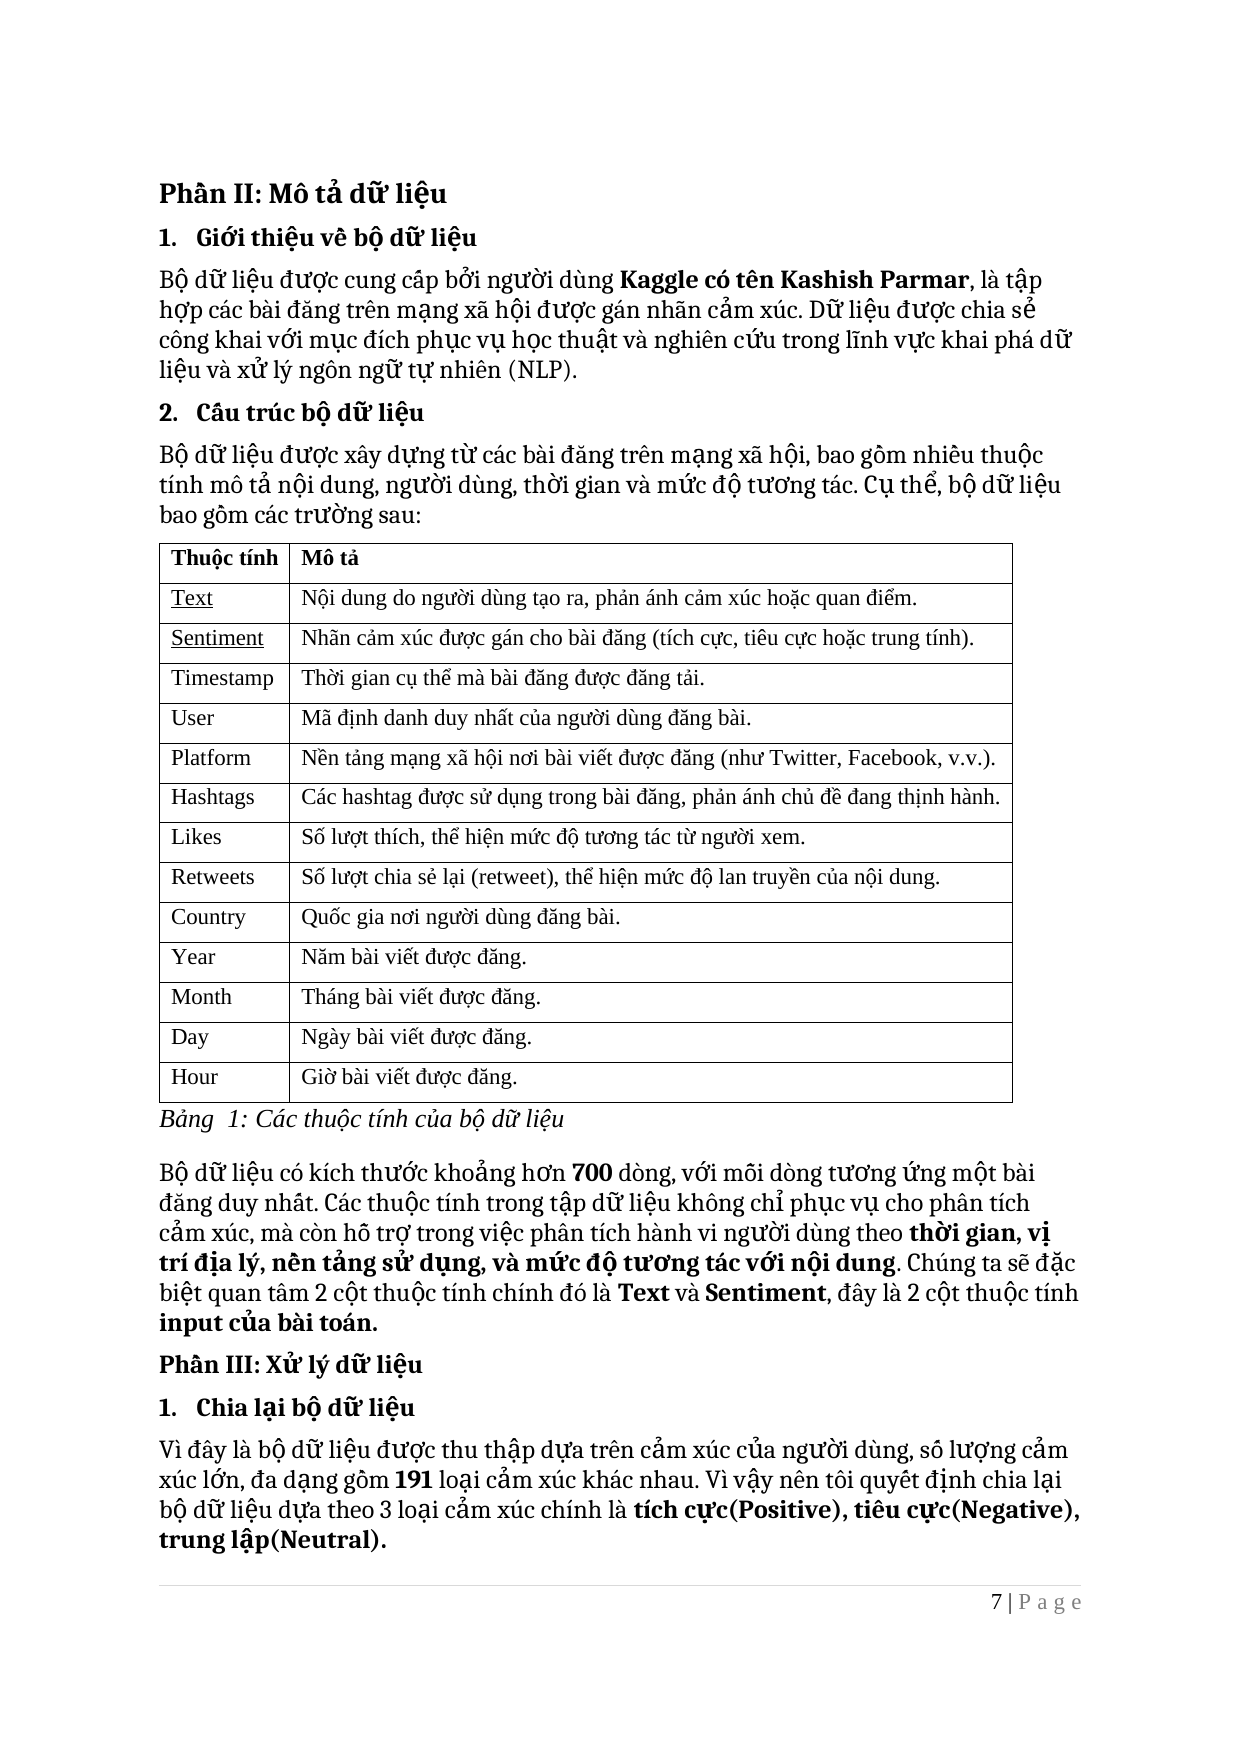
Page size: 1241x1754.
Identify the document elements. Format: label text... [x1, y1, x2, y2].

table_cell Country [160, 903, 289, 942]
table_cell Retweets [160, 863, 289, 902]
table_cell Thời gian cụ thể mà bài đăng được đăng tải. [290, 664, 1012, 703]
subtitle Phần II: Mô tả dữ liệu [159, 177, 1081, 211]
table_cell Quốc gia nơi người dùng đăng bài. [290, 903, 1012, 942]
table_cell Các hashtag được sử dụng trong bài đăng, phản ánh chủ đề đang thịnh hành. [290, 784, 1012, 822]
table_cell Timestamp [160, 664, 289, 703]
table_cell Text [160, 584, 289, 623]
text Bảng 1: Các thuộc tính của bộ dữ liệu [159, 1103, 1081, 1133]
table_cell Year [160, 943, 289, 982]
table_cell Giờ bài viết được đăng. [290, 1063, 1012, 1102]
table_cell Hashtags [160, 784, 289, 822]
table_cell Hour [160, 1063, 289, 1102]
subtitle Cấu trúc bộ dữ liệu [159, 398, 1081, 428]
text Vì đây là bộ dữ liệu được thu thập dựa trên cảm xúc của người dùng, số lượng cảm xúc lớn, đa dạng gồm 191 loại cảm xúc khác nhau. Vì vậy nên tôi quyết định chia lại bộ dữ liệu dựa theo 3 loại cảm xúc chính là tích cực(Positive), tiêu cực(Negative), trung lập(Neutral). [159, 1435, 1081, 1555]
table_cell Likes [160, 823, 289, 862]
subtitle Phần III: Xử lý dữ liệu [159, 1350, 1081, 1380]
table_cell Năm bài viết được đăng. [290, 943, 1012, 982]
table_cell Sentiment [160, 624, 289, 663]
table_cell Mã định danh duy nhất của người dùng đăng bài. [290, 704, 1012, 742]
text Bộ dữ liệu được cung cấp bởi người dùng Kaggle có tên Kashish Parmar, là tập hợp các bài đăng trên mạng xã hội được gán nhãn cảm xúc. Dữ liệu được chia sẻ công khai với mục đích phục vụ học thuật và nghiên cứu trong lĩnh vực khai phá dữ liệu và xử lý ngôn ngữ tự nhiên (NLP). [159, 266, 1081, 386]
table_cell Platform [160, 744, 289, 782]
table_header Mô tả [290, 544, 1012, 583]
table_cell Số lượt chia sẻ lại (retweet), thể hiện mức độ lan truyền của nội dung. [290, 863, 1012, 902]
table_cell Month [160, 983, 289, 1022]
table_cell Nội dung do người dùng tạo ra, phản ánh cảm xúc hoặc quan điểm. [290, 584, 1012, 623]
table_cell Ngày bài viết được đăng. [290, 1023, 1012, 1062]
table_header Thuộc tính [160, 544, 289, 583]
table_cell Tháng bài viết được đăng. [290, 983, 1012, 1022]
table_cell Số lượt thích, thể hiện mức độ tương tác từ người xem. [290, 823, 1012, 862]
table_cell Nền tảng mạng xã hội nơi bài viết được đăng (như Twitter, Facebook, v.v.). [290, 744, 1012, 782]
text Bộ dữ liệu được xây dựng từ các bài đăng trên mạng xã hội, bao gồm nhiều thuộc tính mô tả nội dung, người dùng, thời gian và mức độ tương tác. Cụ thể, bộ dữ liệu bao gồm các trường sau: [159, 441, 1081, 531]
table_cell Day [160, 1023, 289, 1062]
table_cell User [160, 704, 289, 742]
subtitle Chia lại bộ dữ liệu [159, 1393, 1081, 1423]
table_cell Nhãn cảm xúc được gán cho bài đăng (tích cực, tiêu cực hoặc trung tính). [290, 624, 1012, 663]
subtitle Giới thiệu về bộ dữ liệu [159, 223, 1081, 253]
text Bộ dữ liệu có kích thước khoảng hơn 700 dòng, với mỗi dòng tương ứng một bài đăng duy nhất. Các thuộc tính trong tập dữ liệu không chỉ phục vụ cho phân tích cảm xúc, mà còn hỗ trợ trong việc phân tích hành vi người dùng theo thời gian, vị trí địa lý, nền tảng sử dụng, và mức độ tương tác với nội dung. Chúng ta sẽ đặc biệt quan tâm 2 cột thuộc tính chính đó là Text và Sentiment, đây là 2 cột thuộc tính input của bài toán. [159, 1158, 1081, 1338]
